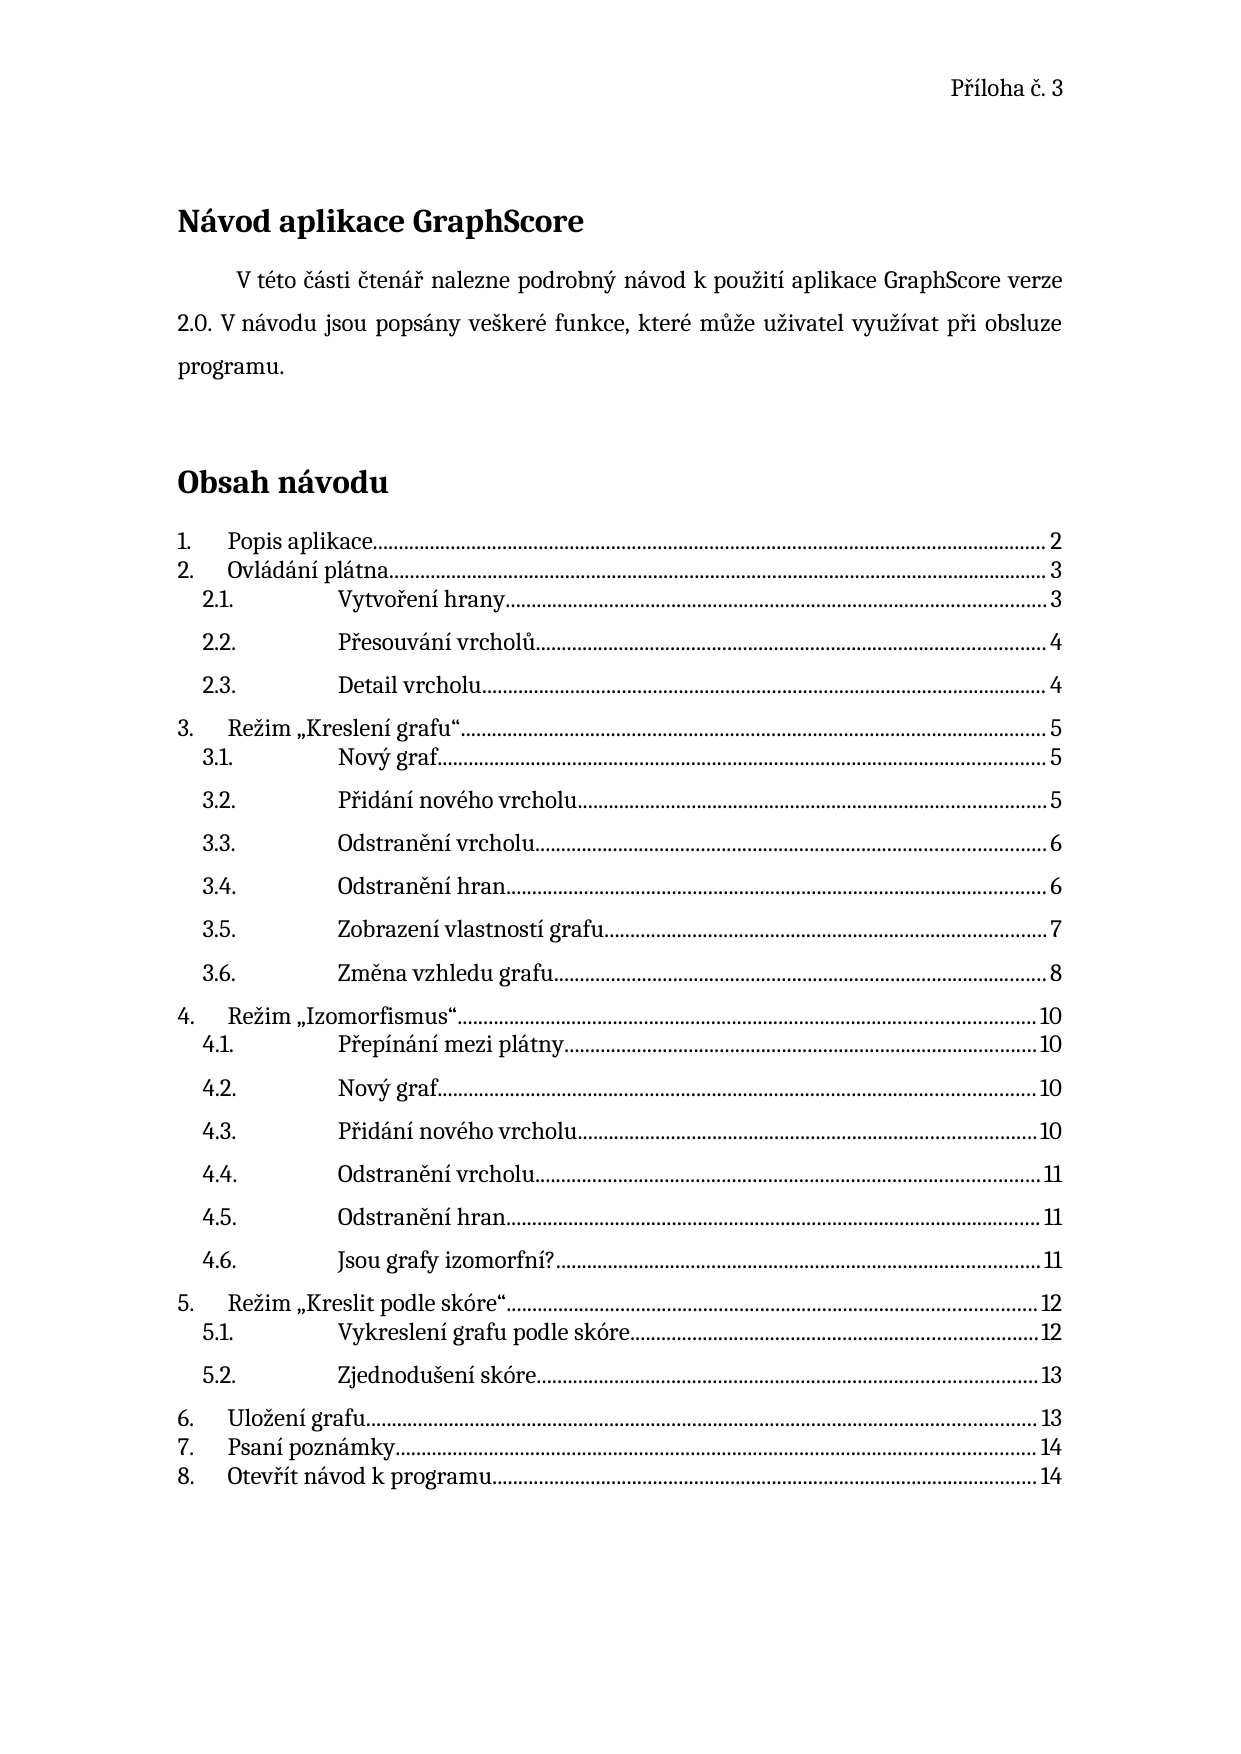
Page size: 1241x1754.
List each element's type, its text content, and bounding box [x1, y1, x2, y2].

text 2.3. Detail vrcholu 4 [202, 671, 1063, 700]
text 2.2. Přesouvání vrcholů 4 [202, 628, 1063, 657]
text 7. Psaní poznámky 14 [177, 1433, 1063, 1462]
text 1. Popis aplikace 2 [177, 527, 1063, 556]
text 3.4. Odstranění hran 6 [202, 872, 1063, 901]
text 3.2. Přidání nového vrcholu 5 [202, 786, 1063, 815]
text V této části čtenář nalezne podrobný návod k použití aplikace GraphScore verze 2.0. V návodu jsou popsány veškeré funkce, které může uživatel využívat při obsluze programu. [177, 266, 1063, 381]
text 2.1. Vytvoření hrany 3 [202, 585, 1063, 613]
text 3. Režim „Kreslení grafu“ 5 [177, 714, 1063, 743]
text 3.3. Odstranění vrcholu 6 [202, 829, 1063, 858]
text 4.4. Odstranění vrcholu 11 [202, 1160, 1063, 1188]
text 6. Uložení grafu 13 [177, 1404, 1063, 1433]
text 3.1. Nový graf 5 [202, 743, 1063, 772]
text Obsah návodu [177, 463, 1063, 502]
text 3.5. Zobrazení vlastností grafu 7 [202, 915, 1063, 944]
text 4.2. Nový graf 10 [202, 1073, 1063, 1102]
text Návod aplikace GraphScore [177, 202, 1063, 241]
text 4. Režim „Izomorfismus“ 10 [177, 1002, 1063, 1030]
text 4.3. Přidání nového vrcholu 10 [202, 1117, 1063, 1145]
text 2. Ovládání plátna 3 [177, 556, 1063, 585]
text 3.6. Změna vzhledu grafu 8 [202, 958, 1063, 987]
text 5. Režim „Kreslit podle skóre“ 12 [177, 1289, 1063, 1318]
text 8. Otevřít návod k programu 14 [177, 1462, 1063, 1490]
text 4.6. Jsou grafy izomorfní? 11 [202, 1246, 1063, 1275]
text 5.2. Zjednodušení skóre 13 [202, 1361, 1063, 1390]
text 4.1. Přepínání mezi plátny 10 [202, 1030, 1063, 1059]
text 5.1. Vykreslení grafu podle skóre 12 [202, 1318, 1063, 1347]
text 4.5. Odstranění hran 11 [202, 1203, 1063, 1232]
